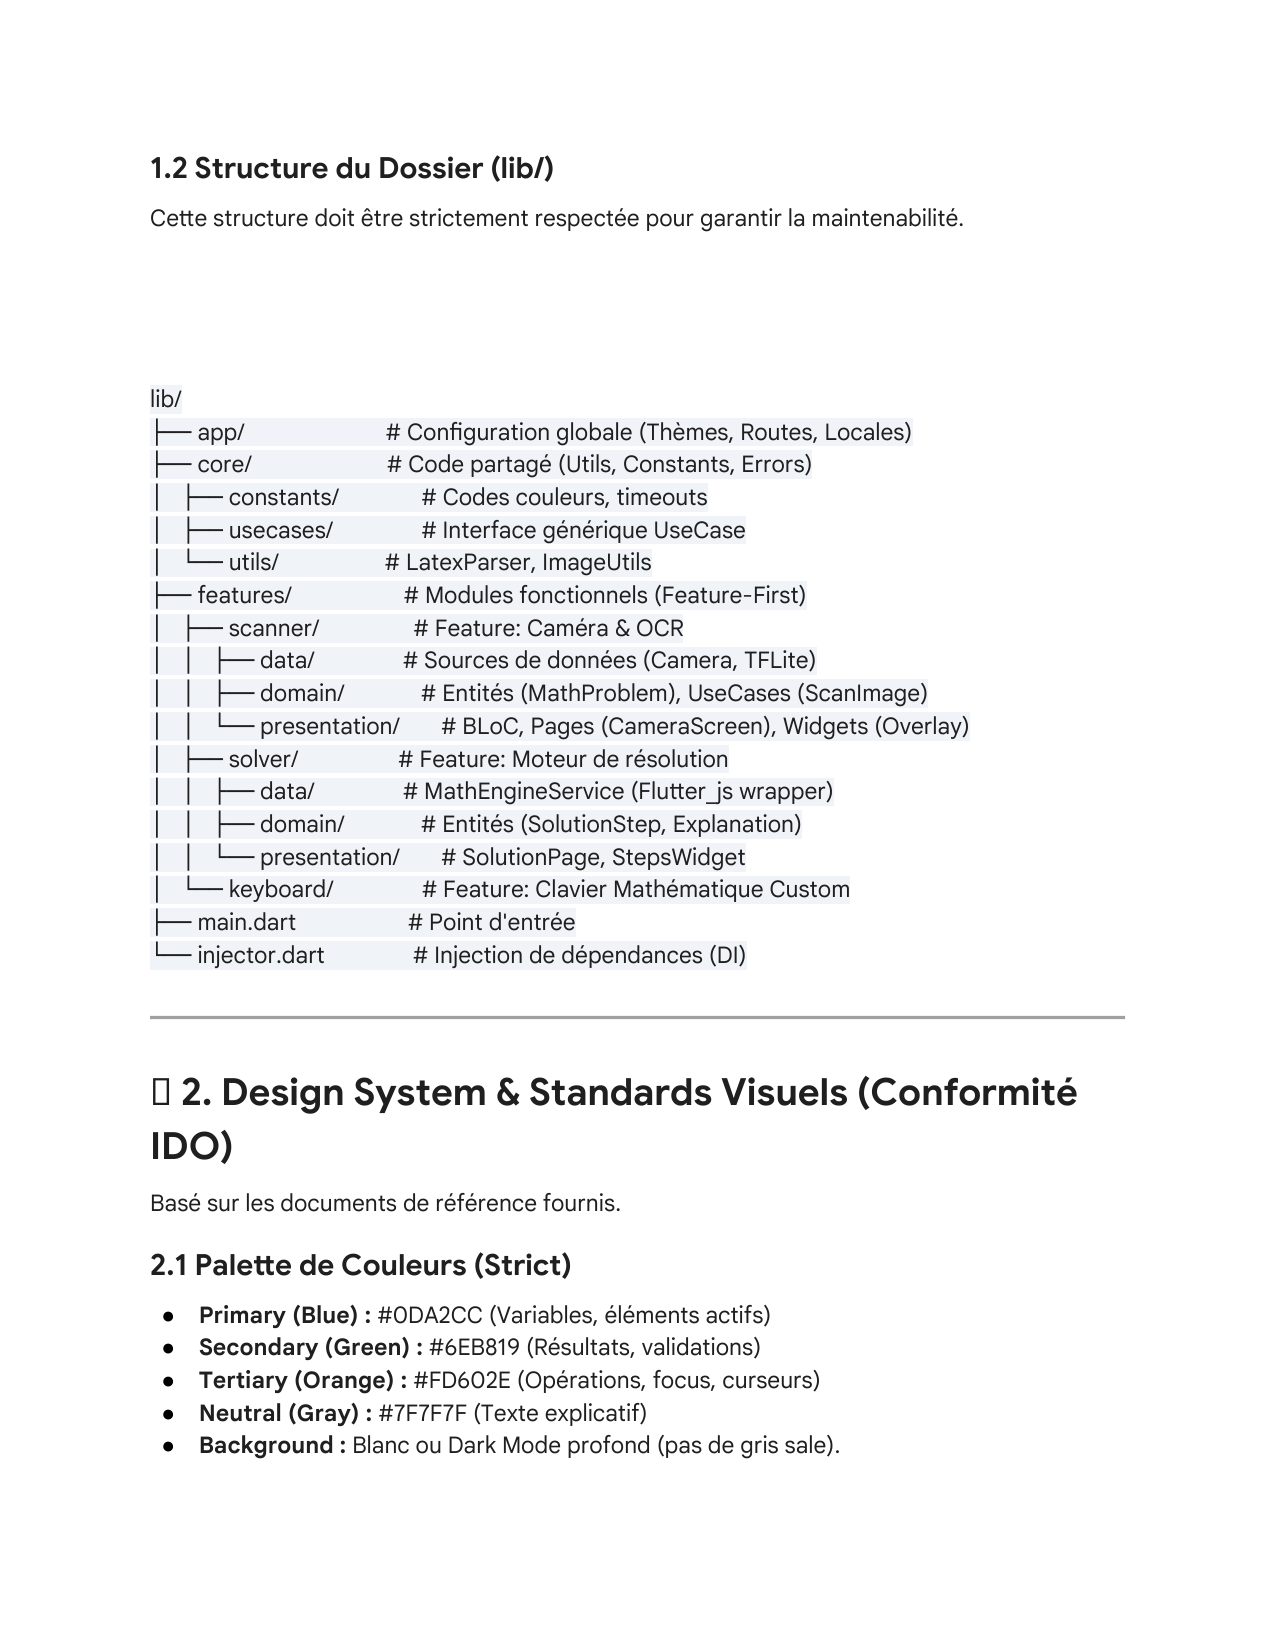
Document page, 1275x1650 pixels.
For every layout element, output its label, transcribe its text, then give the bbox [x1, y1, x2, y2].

list Primary (Blue) : #0DA2CC (Variables, éléments actifs) [161, 1301, 1125, 1330]
list Neutral (Gray) : #7F7F7F (Texte explicatif) [161, 1399, 1125, 1428]
text Basé sur les documents de référence fournis. [150, 1189, 1125, 1218]
subtitle 2.1 Palette de Couleurs (Strict) [150, 1247, 1125, 1283]
subtitle 🎨 2. Design System & Standards Visuels (Conformité IDO) [150, 1020, 1125, 1170]
subtitle 1.2 Structure du Dossier (lib/) [150, 150, 1125, 187]
text lib/ ├── app/ # Configuration globale (Thèmes, Routes, Locales) ├── core/ # Code partagé (Utils, Constants, Errors) │ ├── constants/ # Codes couleurs, timeouts │ ├── usecases/ # Interface générique UseCase │ └── utils/ # LatexParser, ImageUtils ├── features/ # Modules fonctionnels (Feature-First) │ ├── scanner/ # Feature: Caméra & OCR │ │ ├── data/ # Sources de données (Camera, TFLite) │ │ ├── domain/ # Entités (MathProblem), UseCases (ScanImage) │ │ └── presentation/ # BLoC, Pages (CameraScreen), Widgets (Overlay) │ ├── solver/ # Feature: Moteur de résolution │ │ ├── data/ # MathEngineService (Flutter_js wrapper) │ │ ├── domain/ # Entités (SolutionStep, Explanation) │ │ └── presentation/ # SolutionPage, StepsWidget │ └── keyboard/ # Feature: Clavier Mathématique Custom ├── main.dart # Point d'entrée └── injector.dart # Injection de dépendances (DI) [150, 385, 1125, 1000]
text Cette structure doit être strictement respectée pour garantir la maintenabilité. [150, 204, 1125, 233]
list Tertiary (Orange) : #FD602E (Opérations, focus, curseurs) [161, 1366, 1125, 1395]
list Background : Blanc ou Dark Mode profond (pas de gris sale). [161, 1432, 1125, 1461]
list Secondary (Green) : #6EB819 (Résultats, validations) [161, 1334, 1125, 1362]
